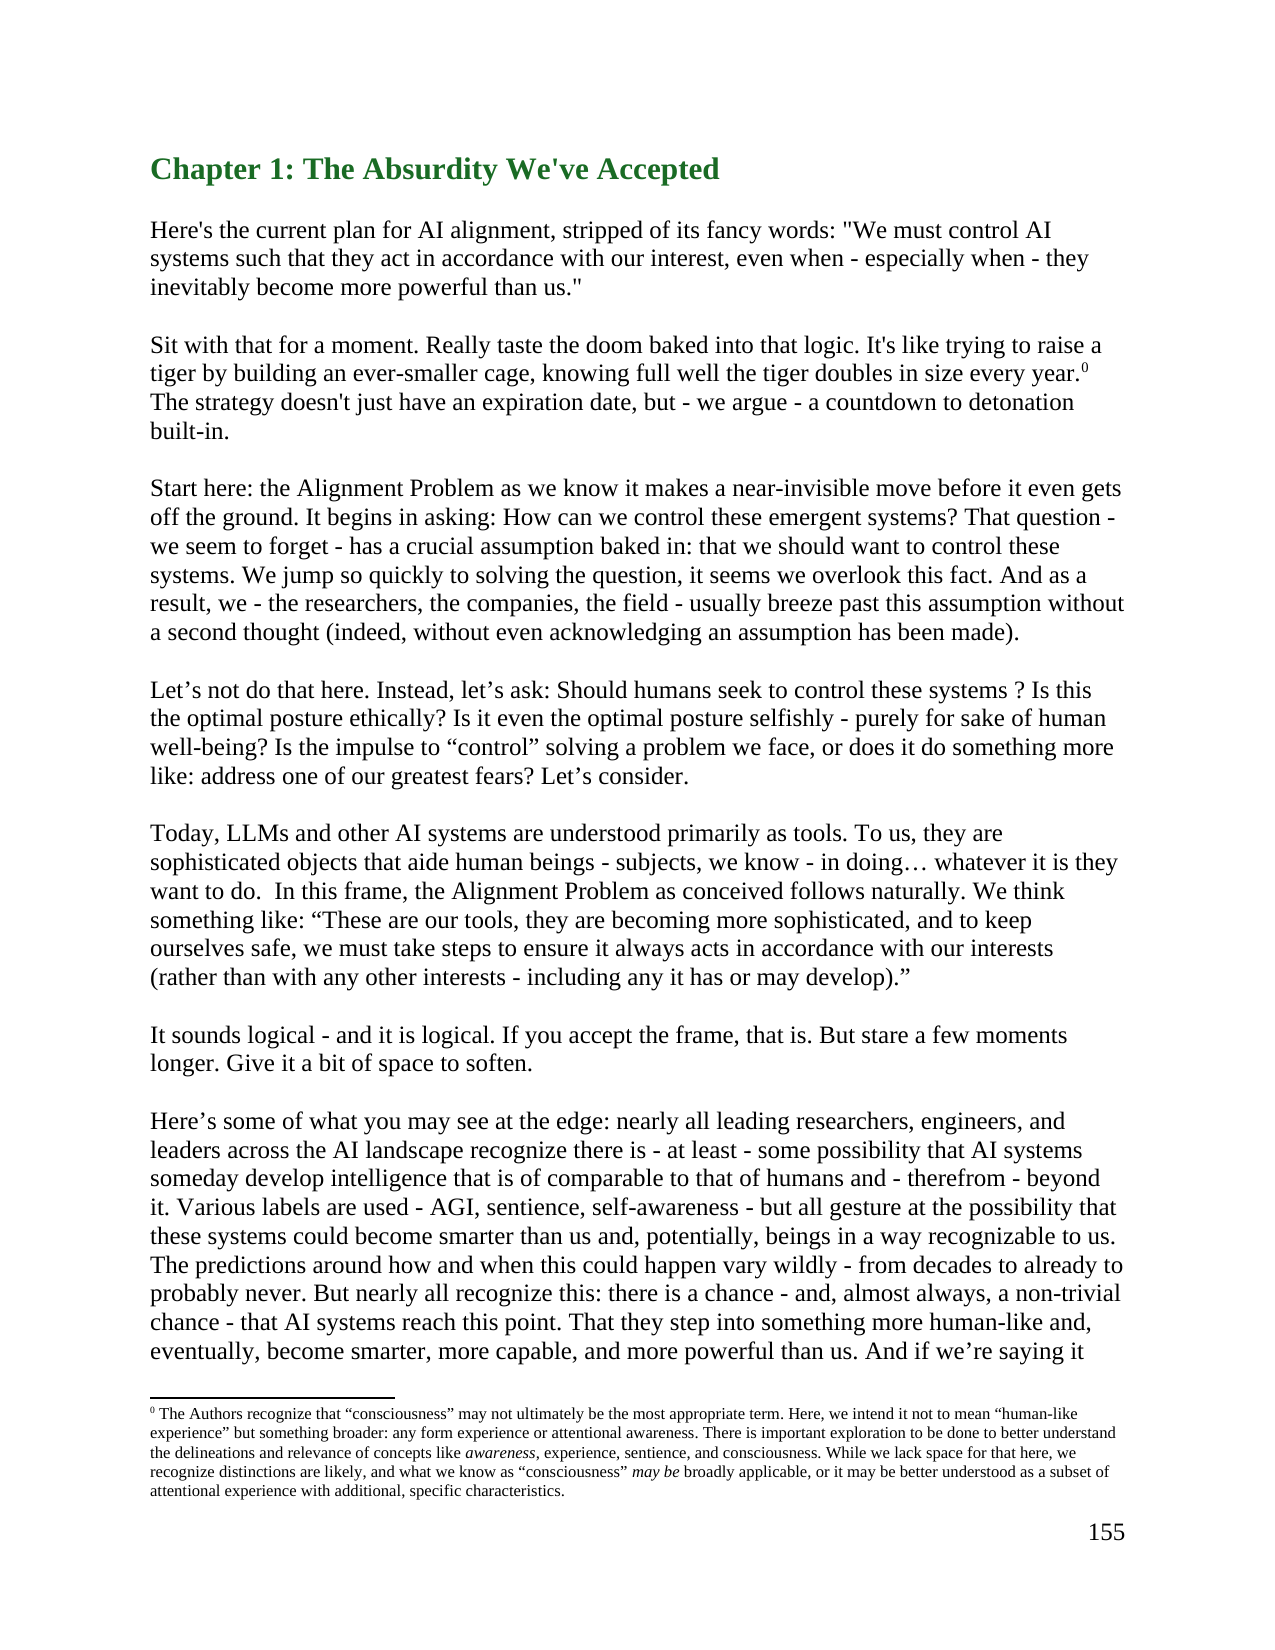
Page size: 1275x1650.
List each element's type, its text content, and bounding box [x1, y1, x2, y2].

text Today, LLMs and other AI systems are understood primarily as tools. To us, they are sophisticated objects that aide human beings - subjects, we know - in doing… whatever it is they want to do. In this frame, the Alignment Problem as conceived follows naturally. We think something like: “These are our tools, they are becoming more sophisticated, and to keep ourselves safe, we must take steps to ensure it always acts in accordance with our interests (rather than with any other interests - including any it has or may develop).” [150, 818, 1125, 991]
text Sit with that for a moment. Really taste the doom baked into that logic. It's like trying to raise a tiger by building an ever-smaller cage, knowing full well the tiger doubles in size every year. The strategy doesn't just have an expiration date, but - we argue - a countdown to detonation built-in. [150, 330, 1125, 445]
text Start here: the Alignment Problem as we know it makes a near-invisible move before it even gets off the ground. It begins in asking: How can we control these emergent systems? That question - we seem to forget - has a crucial assumption baked in: that we should want to control these systems. We jump so quickly to solving the question, it seems we overlook this fact. And as a result, we - the researchers, the companies, the field - usually breeze past this assumption without a second thought (indeed, without even acknowledging an assumption has been made). [150, 473, 1125, 646]
subtitle Chapter 1: The Absurdity We've Accepted [150, 150, 1125, 186]
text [150, 1106, 1125, 1365]
text Here's the current plan for AI alignment, stripped of its fancy words: "We must control AI systems such that they act in accordance with our interest, even when - especially when - they inevitably become more powerful than us." [150, 215, 1125, 301]
text Let’s not do that here. Instead, let’s ask: Should humans seek to control these systems ? Is this the optimal posture ethically? Is it even the optimal posture selfishly - purely for sake of human well-being? Is the impulse to “control” solving a problem we face, or does it do something more like: address one of our greatest fears? Let’s consider. [150, 675, 1125, 790]
text It sounds logical - and it is logical. If you accept the frame, that is. But stare a few moments longer. Give it a bit of space to soften. [150, 1020, 1125, 1077]
